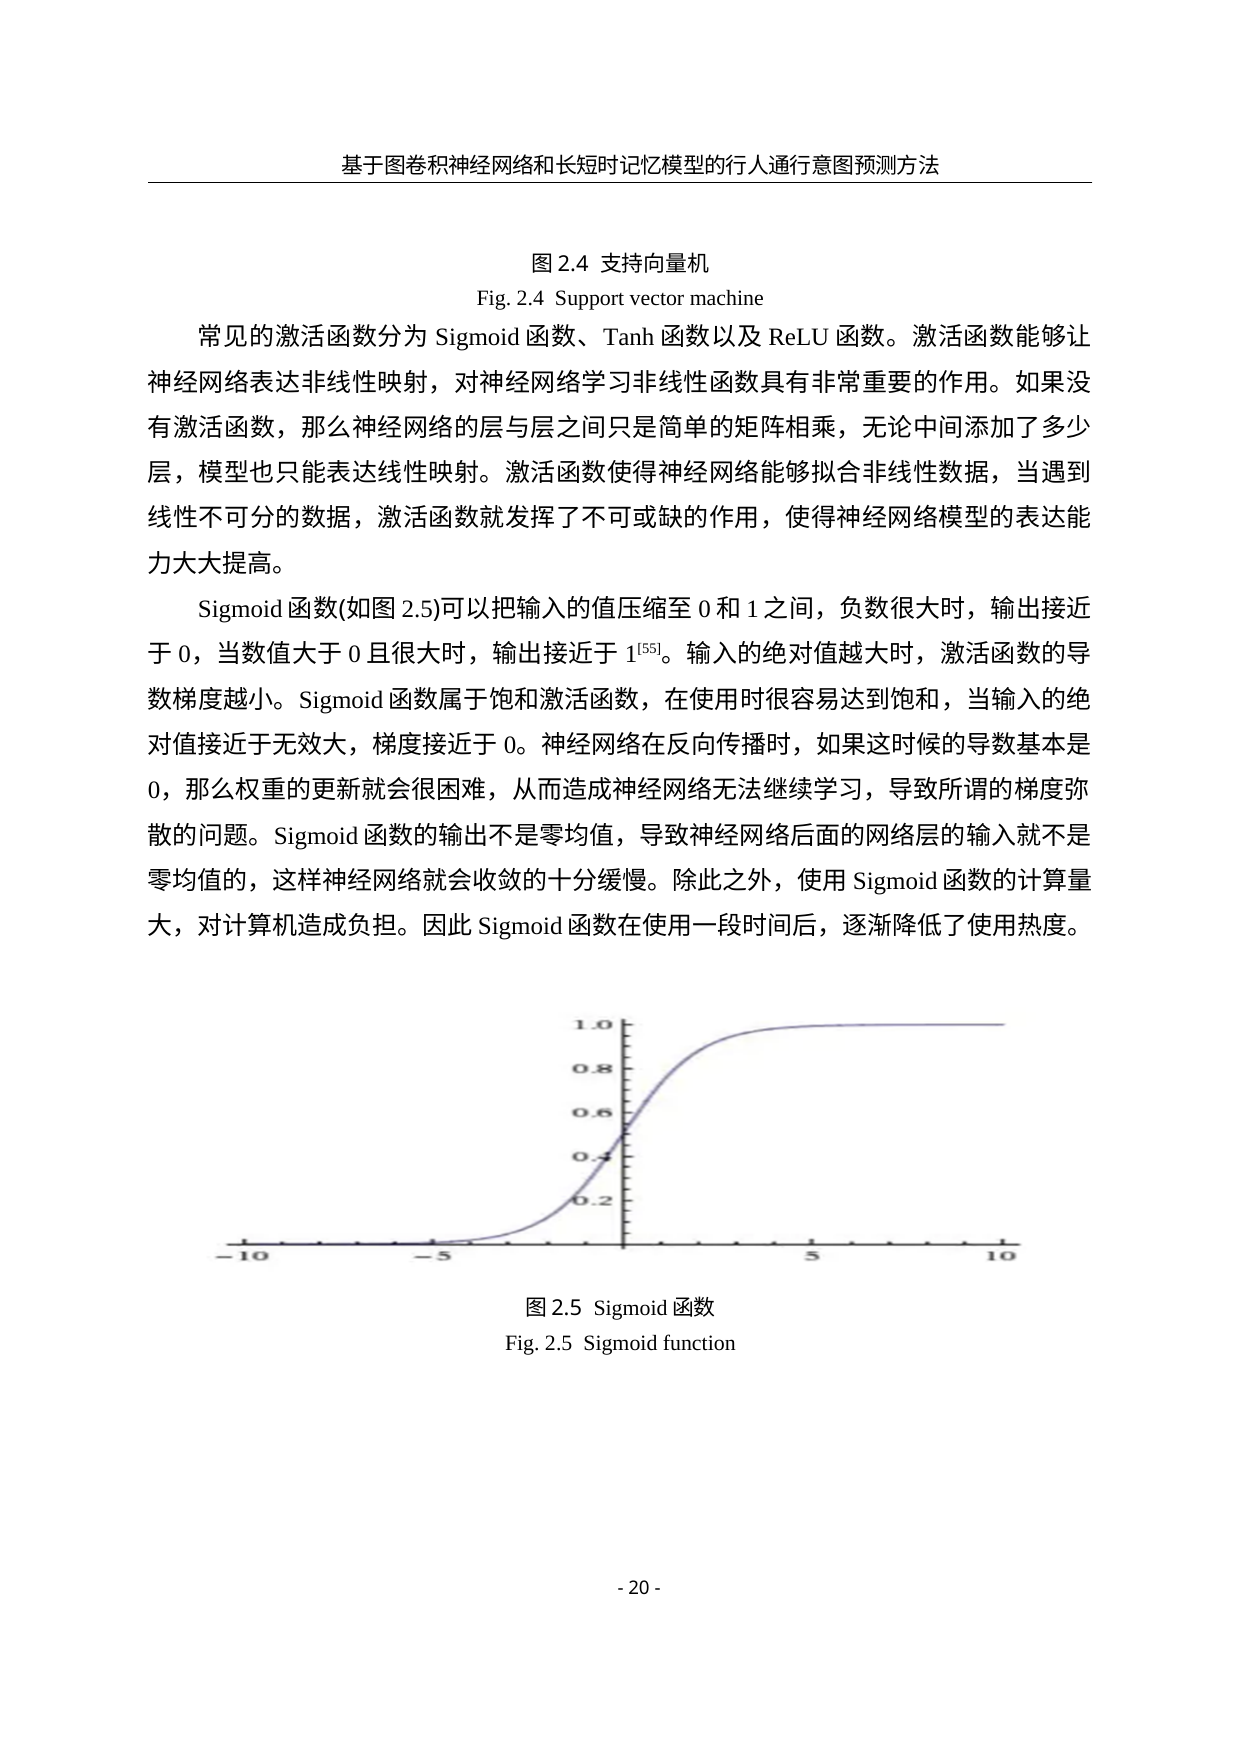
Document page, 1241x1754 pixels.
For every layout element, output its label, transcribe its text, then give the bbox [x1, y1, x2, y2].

text 常见的激活函数分为Sigmoid函数、Tanh函数以及ReLU函数。激活函数能够让神经网络表达非线性映射，对神经网络学习非线性函数具有非常重要的作用。如果没有激活函数，那么神经网络的层与层之间只是简单的矩阵相乘，无论中间添加了多少层，模型也只能表达线性映射。激活函数使得神经网络能够拟合非线性数据，当遇到线性不可分的数据，激活函数就发挥了不可或缺的作用，使得神经网络模型的表达能力大大提高。 [148, 317, 1092, 579]
text Fig. 2.5 Sigmoid function [148, 1330, 1092, 1355]
text Fig. 2.4 Support vector machine [148, 285, 1092, 310]
picture [197, 993, 1039, 1274]
text Sigmoid函数(如图2.5)可以把输入的值压缩至0和1之间，负数很大时，输出接近于0，当数值大于0且很大时，输出接近于1[55]。输入的绝对值越大时，激活函数的导数梯度越小。Sigmoid函数属于饱和激活函数，在使用时很容易达到饱和，当输入的绝对值接近于无效大，梯度接近于0。神经网络在反向传播时，如果这时候的导数基本是0，那么权重的更新就会很困难，从而造成神经网络无法继续学习，导致所谓的梯度弥散的问题。Sigmoid函数的输出不是零均值，导致神经网络后面的网络层的输入就不是零均值的，这样神经网络就会收敛的十分缓慢。除此之外，使用Sigmoid函数的计算量大，对计算机造成负担。因此Sigmoid函数在使用一段时间后，逐渐降低了使用热度。 [148, 588, 1092, 942]
text 图2.4 支持向量机 [148, 246, 1092, 277]
